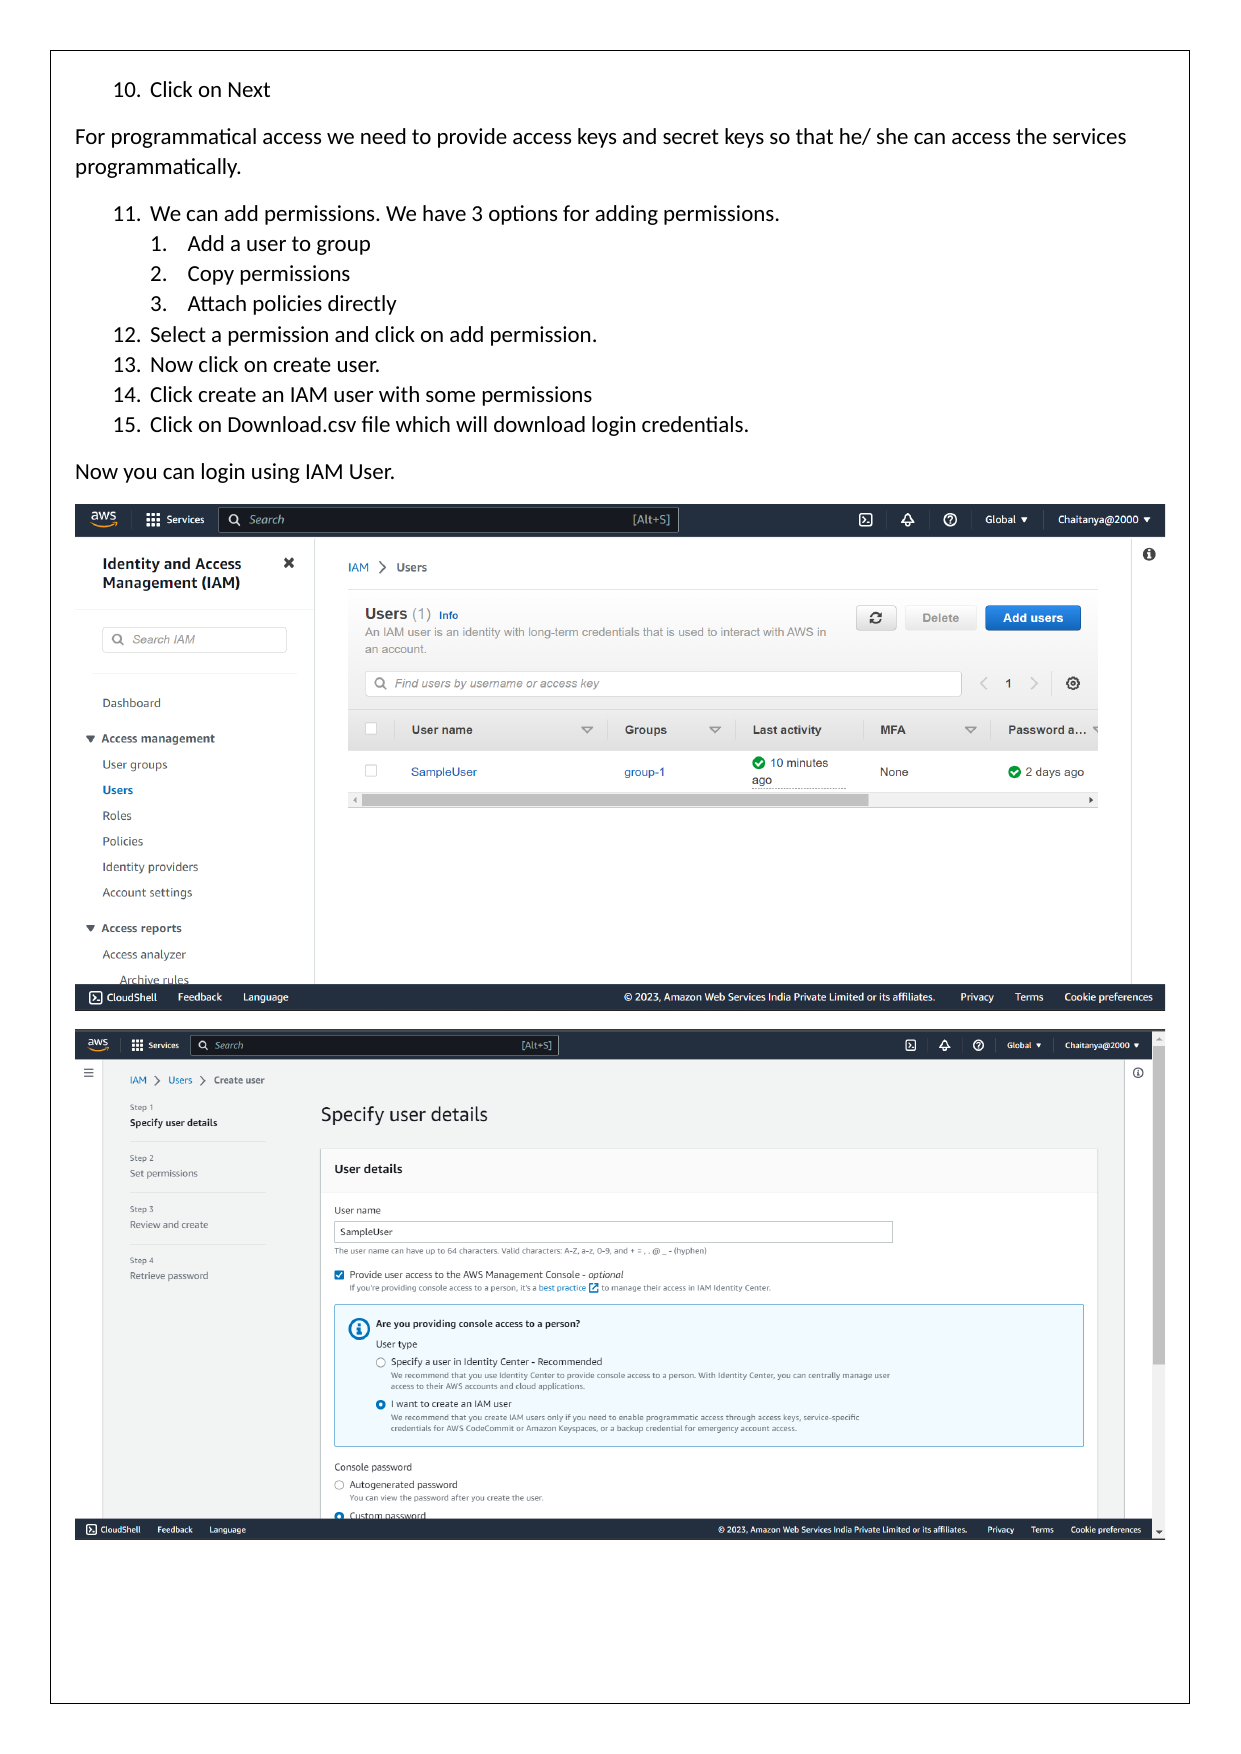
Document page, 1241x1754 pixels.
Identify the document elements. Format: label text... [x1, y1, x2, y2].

list Now click on create user. [112, 350, 1165, 378]
text For programmatical access we need to provide access keys and secret keys so that he/ she can access the services programmatically. [75, 122, 1165, 180]
text Now you can login using IAM User. [75, 457, 1165, 485]
picture [75, 1029, 1166, 1540]
list Copy permissions [150, 259, 1165, 287]
list Add a user to group [150, 229, 1165, 257]
picture [75, 504, 1166, 1011]
list Click create an IAM user with some permissions [112, 380, 1165, 408]
list We can add permissions. We have 3 options for adding permissions. [112, 199, 1165, 227]
list Click on Next [112, 75, 1165, 103]
list Attach policies directly [150, 289, 1165, 318]
list Select a permission and click on add permission. [112, 320, 1165, 348]
list Click on Download.csv file which will download login credentials. [112, 410, 1165, 438]
